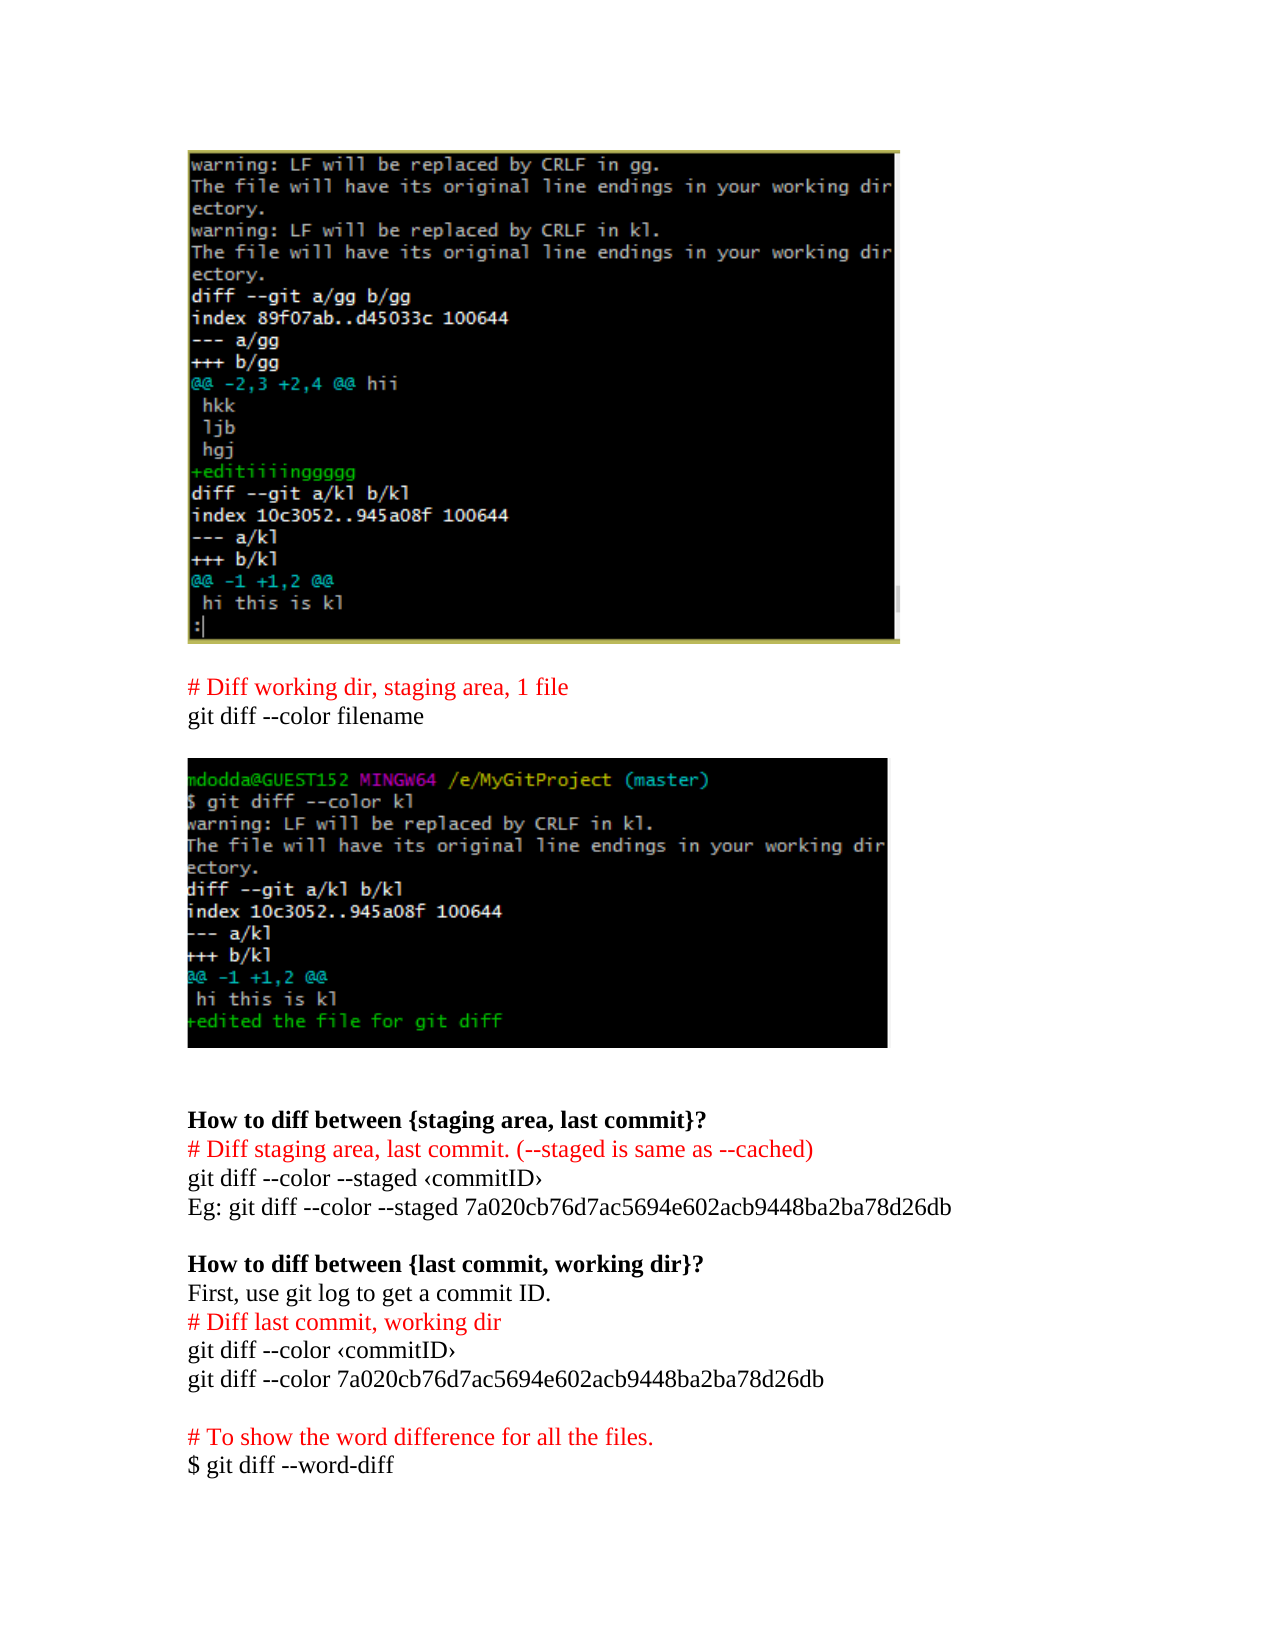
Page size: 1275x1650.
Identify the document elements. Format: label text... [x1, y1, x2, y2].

text git diff --color ‹commitID› [187, 1335, 1125, 1364]
text $ git diff --word-diff [187, 1450, 1125, 1479]
text git diff --color 7a020cb76d7ac5694e602acb9448ba2ba78d26db [187, 1364, 1125, 1393]
picture [187, 758, 891, 1048]
text First, use git log to get a commit ID. [187, 1278, 1125, 1307]
text git diff --color --staged ‹commitID› [187, 1163, 1125, 1192]
text # Diff staging area, last commit. (--staged is same as --cached) [187, 1134, 1125, 1163]
text # To show the word difference for all the files. [187, 1422, 1125, 1450]
text Eg: git diff --color --staged 7a020cb76d7ac5694e602acb9448ba2ba78d26db [187, 1192, 1125, 1220]
picture [187, 150, 901, 644]
text # Diff working dir, staging area, 1 file [187, 672, 1125, 701]
text # Diff last commit, working dir [187, 1307, 1125, 1335]
text How to diff between {last commit, working dir}? [187, 1249, 1125, 1278]
text git diff --color filename [187, 701, 1125, 730]
text How to diff between {staging area, last commit}? [187, 1105, 1125, 1134]
